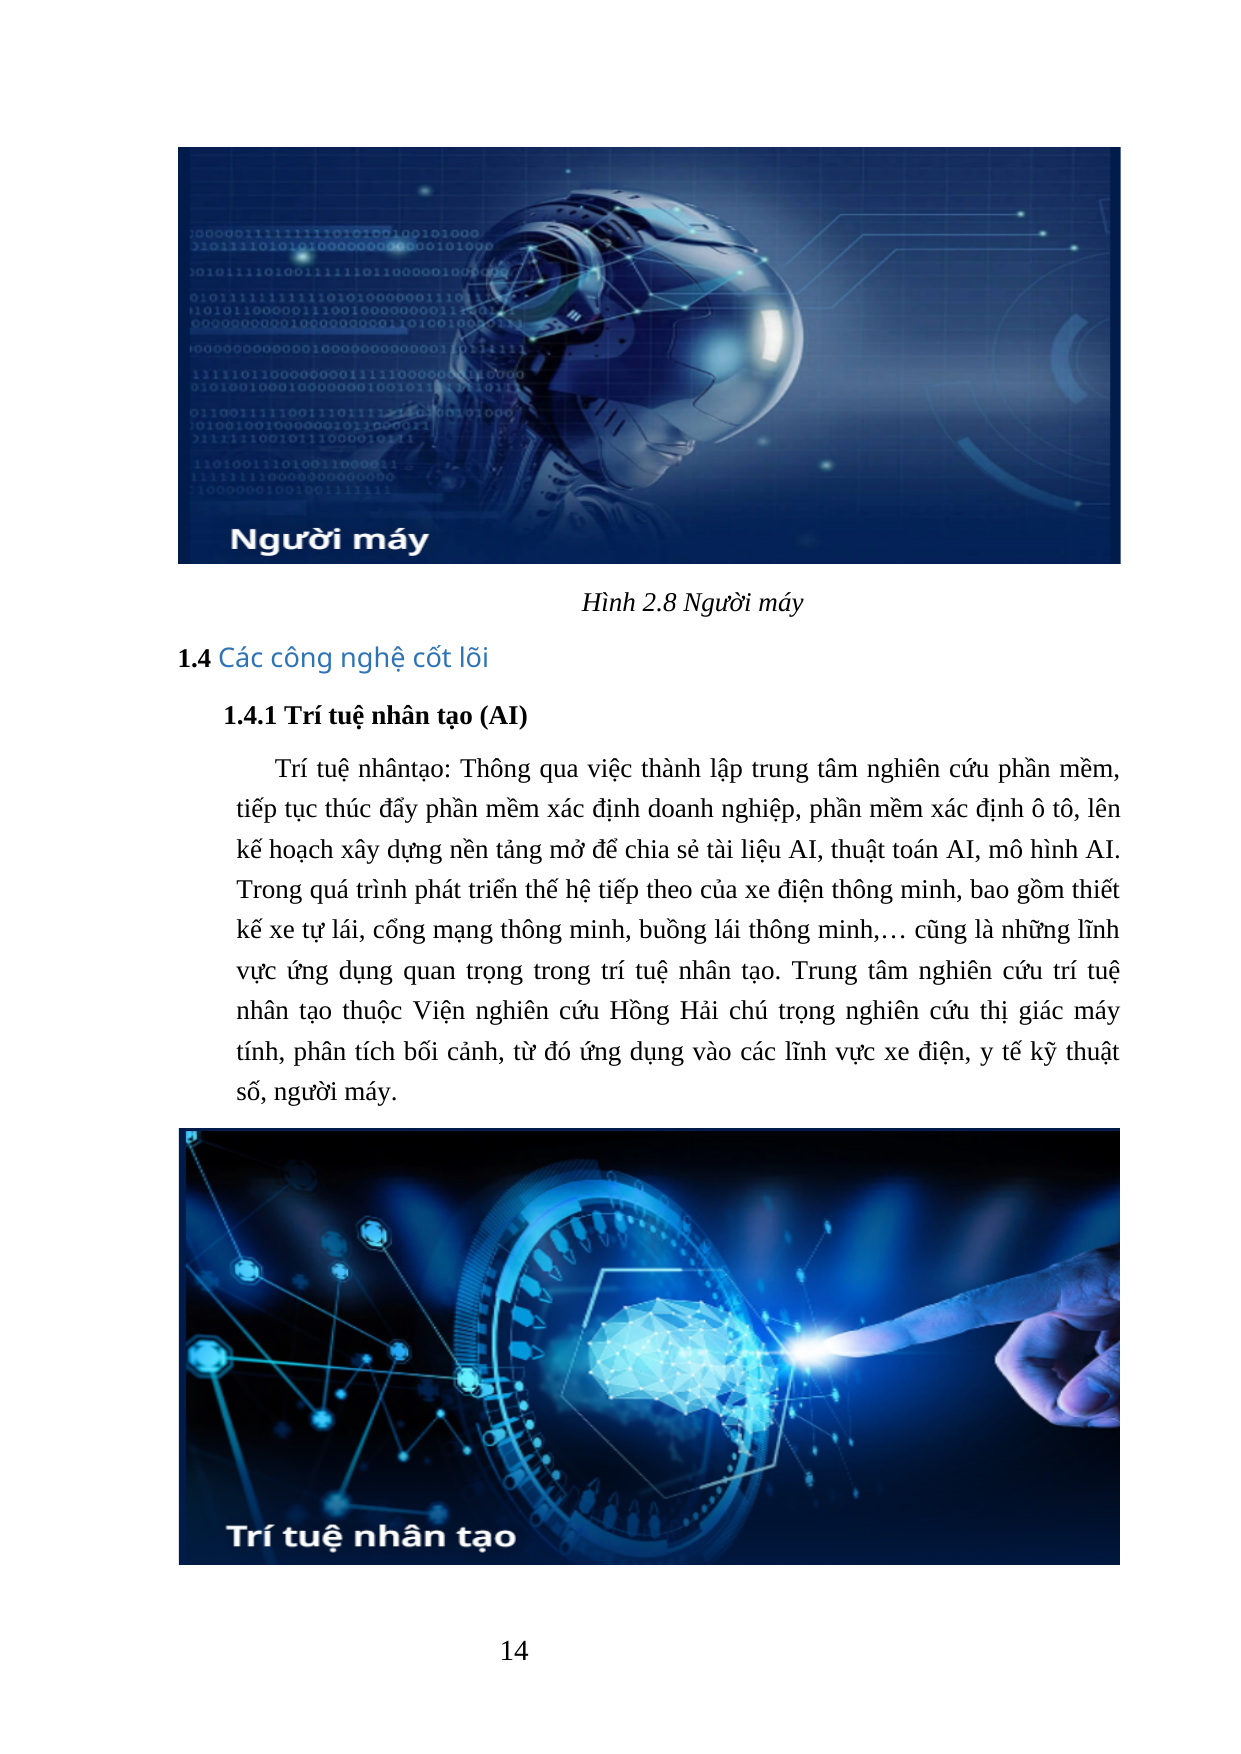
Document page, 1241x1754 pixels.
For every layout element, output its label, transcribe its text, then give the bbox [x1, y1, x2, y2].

subtitle 1.4 Các công nghệ cốt lõi [177, 639, 1122, 676]
picture [178, 1128, 1120, 1565]
text Hình 2.8 Người máy [266, 586, 1122, 617]
subtitle 1.4.1 Trí tuệ nhân tạo (AI) [223, 699, 1122, 730]
text Trí tuệ nhântạo: Thông qua việc thành lập trung tâm nghiên cứu phần mềm, tiếp tục thúc đẩy phần mềm xác định doanh nghiệp, phần mềm xác định ô tô, lên kế hoạch xây dựng nền tảng mở để chia sẻ tài liệu AI, thuật toán AI, mô hình AI. Trong quá trình phát triển thế hệ tiếp theo của xe điện thông minh, bao gồm thiết kế xe tự lái, cổng mạng thông minh, buồng lái thông minh,… cũng là những lĩnh vực ứng dụng quan trọng trong trí tuệ nhân tạo. Trung tâm nghiên cứu trí tuệ nhân tạo thuộc Viện nghiên cứu Hồng Hải chú trọng nghiên cứu thị giác máy tính, phân tích bối cảnh, từ đó ứng dụng vào các lĩnh vực xe điện, y tế kỹ thuật số, người máy. [236, 752, 1122, 1106]
picture [178, 147, 1121, 564]
